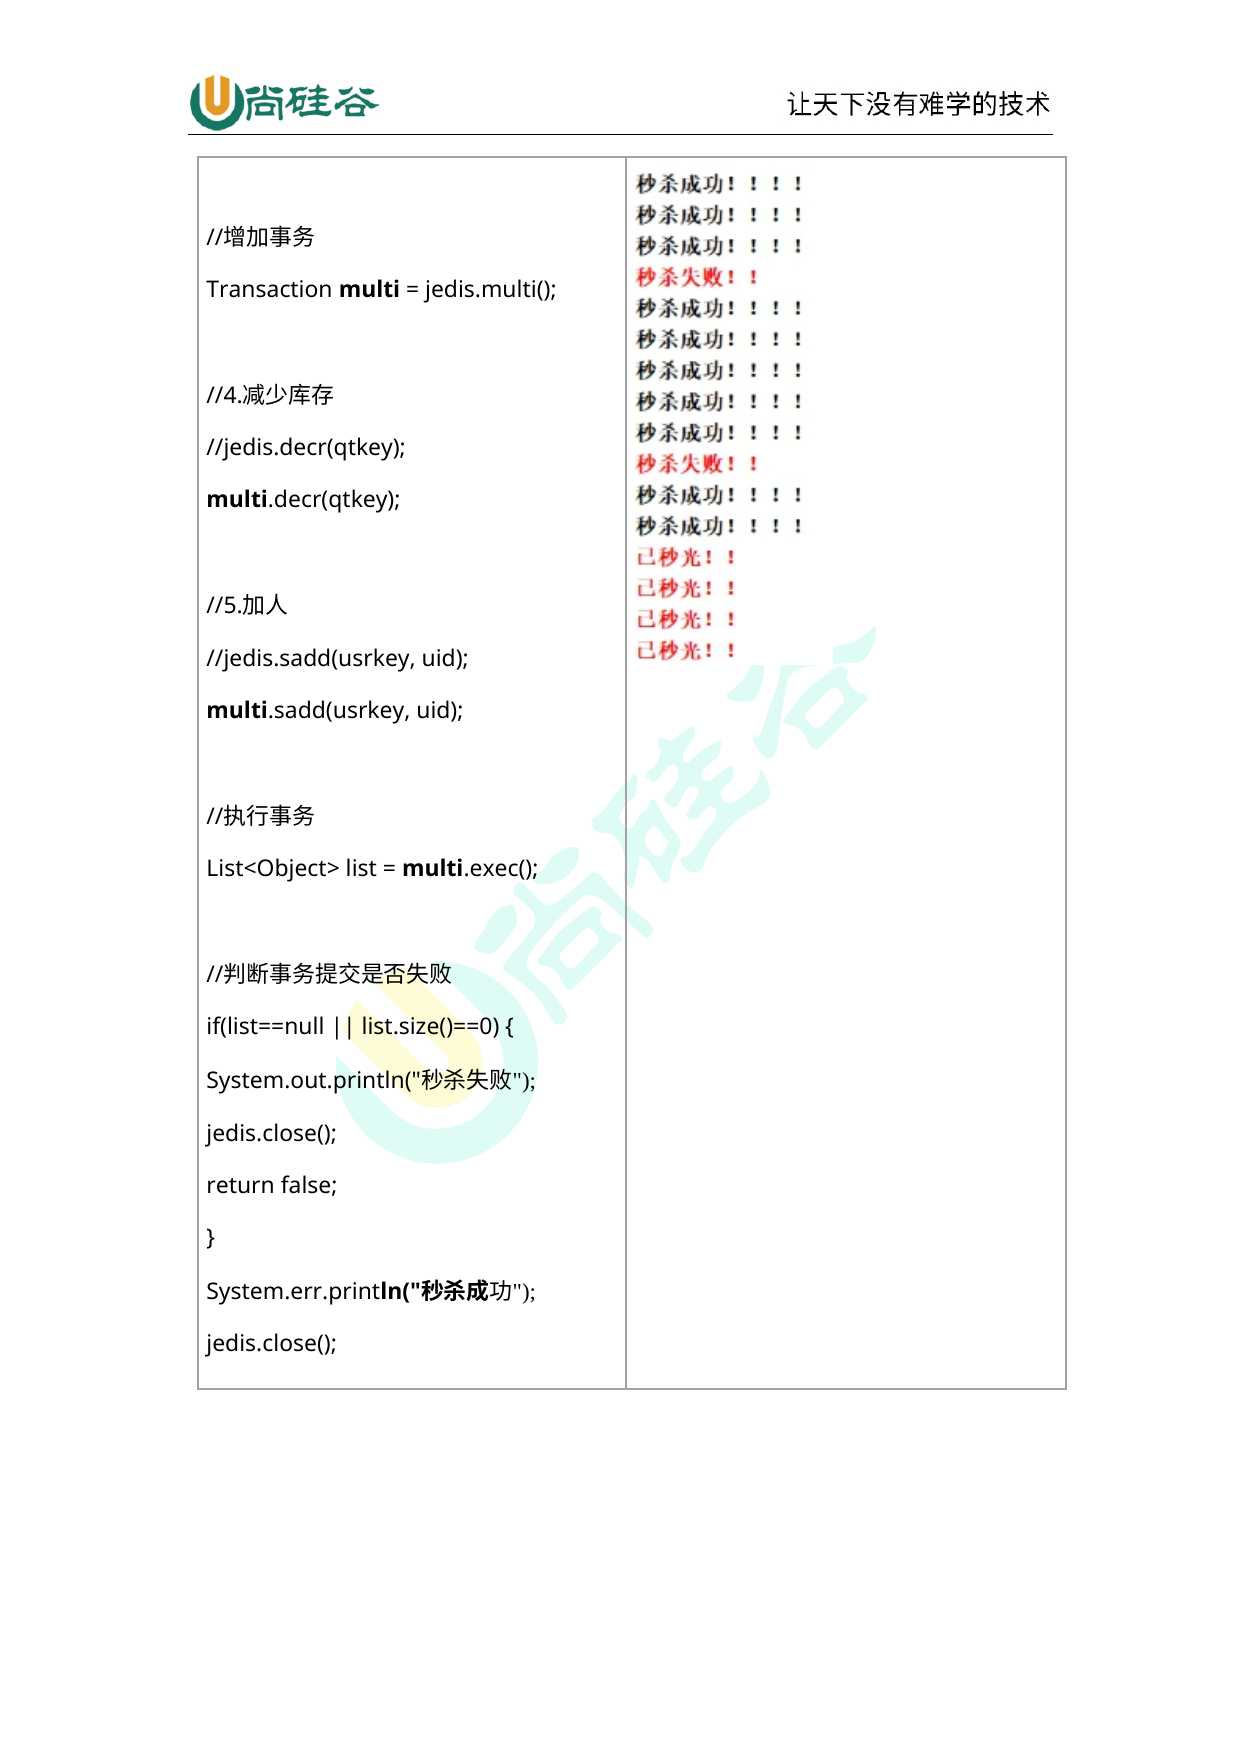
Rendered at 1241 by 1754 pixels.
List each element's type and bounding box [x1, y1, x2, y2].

picture [634, 166, 833, 665]
table_header [627, 158, 1065, 1387]
picture [187, 73, 1053, 132]
table_header [199, 158, 625, 1387]
